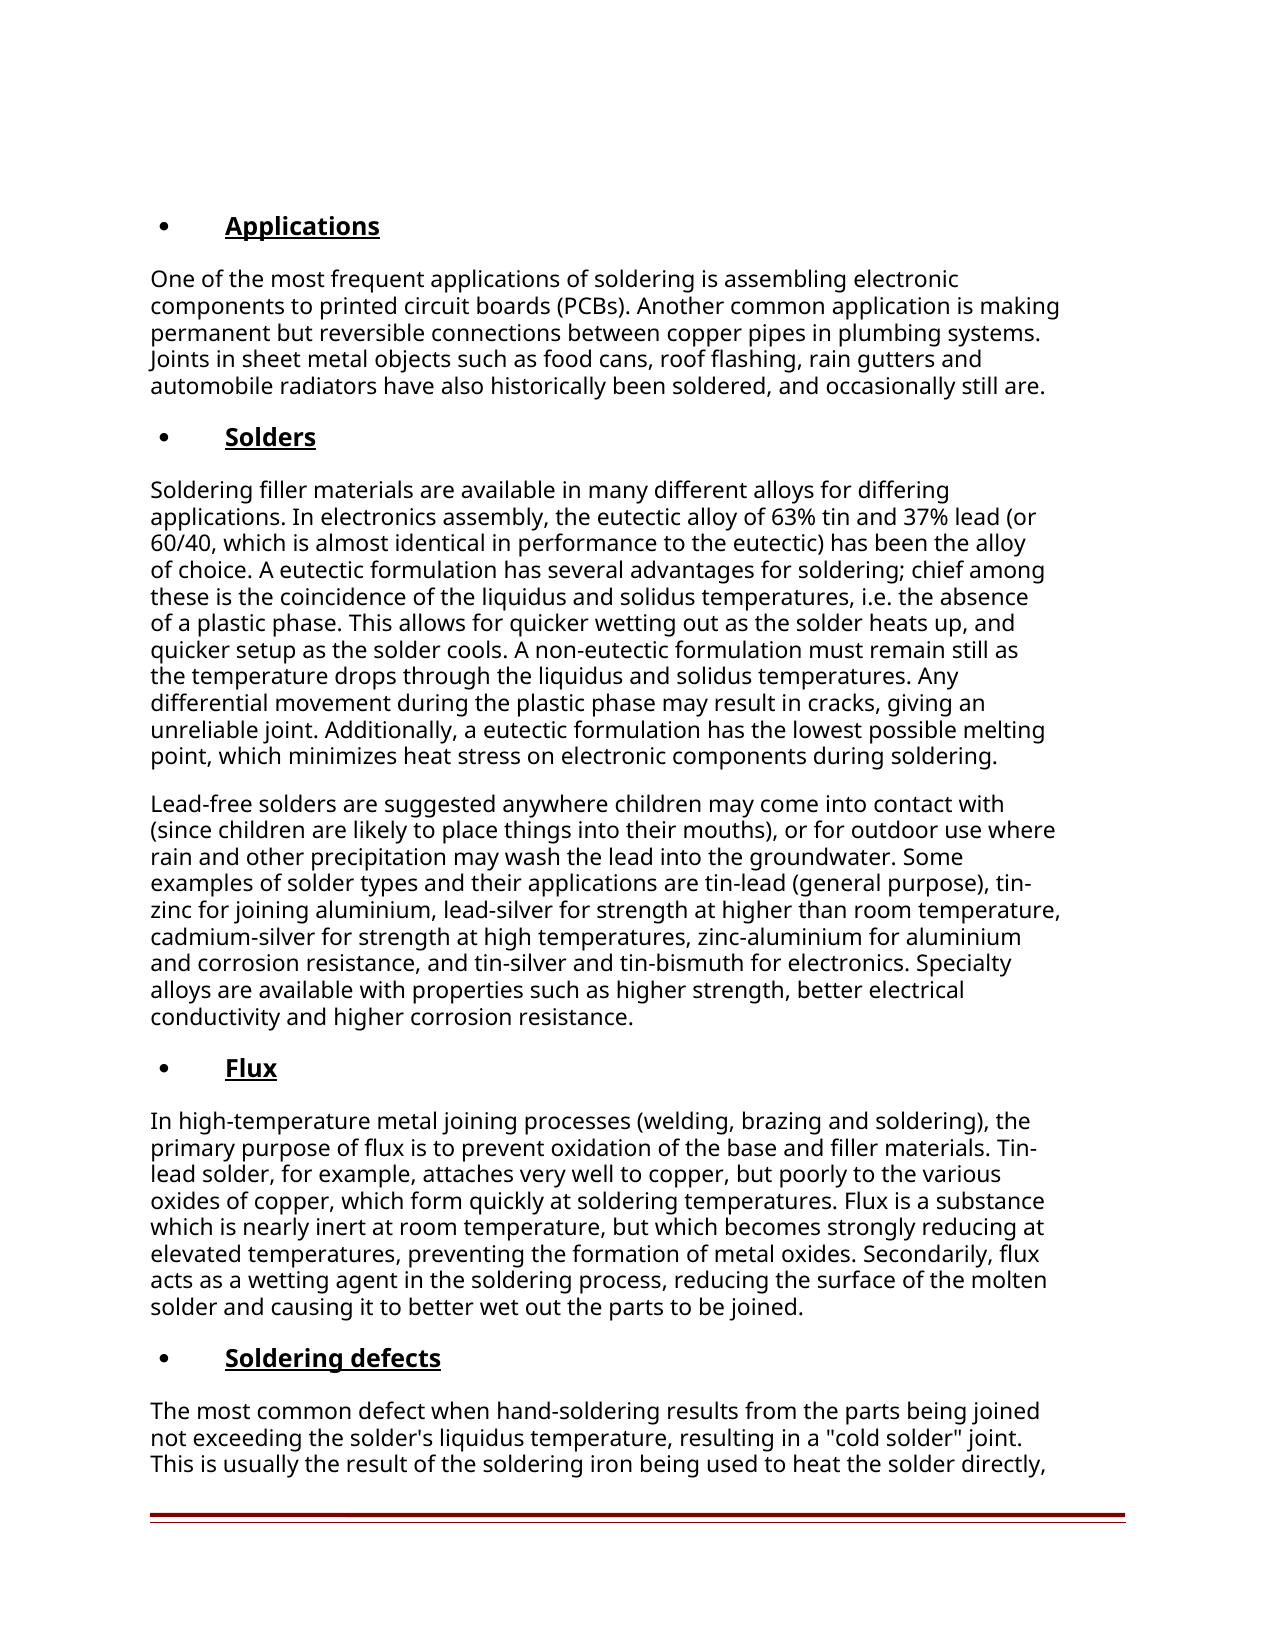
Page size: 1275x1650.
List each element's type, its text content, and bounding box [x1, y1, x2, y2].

text solder and causing it to better wet out the parts to be joined. [150, 1294, 1275, 1321]
text of choice. A eutectic formulation has several advantages for soldering; chief among [150, 557, 1275, 584]
text 60/40, which is almost identical in performance to the eutectic) has been the alloy [150, 531, 1275, 557]
text elevated temperatures, preventing the formation of metal oxides. Secondarily, flux [150, 1241, 1275, 1268]
text Joints in sheet metal objects such as food cans, roof flashing, rain gutters and [150, 346, 1275, 373]
text and corrosion resistance, and tin-silver and tin-bismuth for electronics. Specialty [150, 950, 1275, 977]
text alloys are available with properties such as higher strength, better electrical [150, 977, 1275, 1004]
text the temperature drops through the liquidus and solidus temperatures. Any [150, 663, 1275, 690]
text conductivity and higher corrosion resistance. [150, 1004, 1275, 1030]
text acts as a wetting agent in the soldering process, reducing the surface of the molten [150, 1268, 1275, 1294]
text (since children are likely to place things into their mouths), or for outdoor use where [150, 817, 1275, 844]
text unreliable joint. Additionally, a eutectic formulation has the lowest possible melting [150, 717, 1275, 743]
text components to printed circuit boards (PCBs). Another common application is making [150, 293, 1275, 320]
text Solders [225, 423, 1275, 452]
text of a plastic phase. This allows for quicker wetting out as the solder heats up, and [150, 610, 1275, 637]
text lead solder, for example, attaches very well to copper, but poorly to the various [150, 1161, 1275, 1188]
text which is nearly inert at room temperature, but which becomes strongly reducing at [150, 1214, 1275, 1241]
text Flux [225, 1054, 1275, 1083]
text  [159, 421, 224, 453]
text oxides of copper, which form quickly at soldering temperatures. Flux is a substance [150, 1188, 1275, 1214]
text The most common defect when hand-soldering results from the parts being joined [150, 1398, 1275, 1425]
text applications. In electronics assembly, the eutectic alloy of 63% tin and 37% lead (or [150, 504, 1275, 531]
text Soldering defects [225, 1344, 1275, 1373]
text differential movement during the plastic phase may result in cracks, giving an [150, 690, 1275, 717]
text  [159, 210, 224, 242]
text Lead-free solders are suggested anywhere children may come into contact with [150, 791, 1275, 817]
text examples of solder types and their applications are tin-lead (general purpose), tin- [150, 871, 1275, 897]
text This is usually the result of the soldering iron being used to heat the solder directly, [150, 1452, 1275, 1478]
text In high-temperature metal joining processes (welding, brazing and soldering), the [150, 1108, 1275, 1135]
text Applications [225, 212, 1275, 241]
text zinc for joining aluminium, lead-silver for strength at higher than room temperature, [150, 897, 1275, 924]
text primary purpose of flux is to prevent oxidation of the base and filler materials. Tin- [150, 1135, 1275, 1161]
text permanent but reversible connections between copper pipes in plumbing systems. [150, 320, 1275, 346]
text rain and other precipitation may wash the lead into the groundwater. Some [150, 844, 1275, 871]
text these is the coincidence of the liquidus and solidus temperatures, i.e. the absence [150, 584, 1275, 610]
text cadmium-silver for strength at high temperatures, zinc-aluminium for aluminium [150, 924, 1275, 950]
text Soldering filler materials are available in many different alloys for differing [150, 477, 1275, 504]
text automobile radiators have also historically been soldered, and occasionally still are. [150, 373, 1275, 399]
text One of the most frequent applications of soldering is assembling electronic [150, 266, 1275, 293]
text  [159, 1052, 224, 1084]
text  [159, 1342, 224, 1374]
text quicker setup as the solder cools. A non-eutectic formulation must remain still as [150, 637, 1275, 663]
text point, which minimizes heat stress on electronic components during soldering. [150, 743, 1275, 770]
text not exceeding the solder's liquidus temperature, resulting in a "cold solder" joint. [150, 1425, 1275, 1452]
